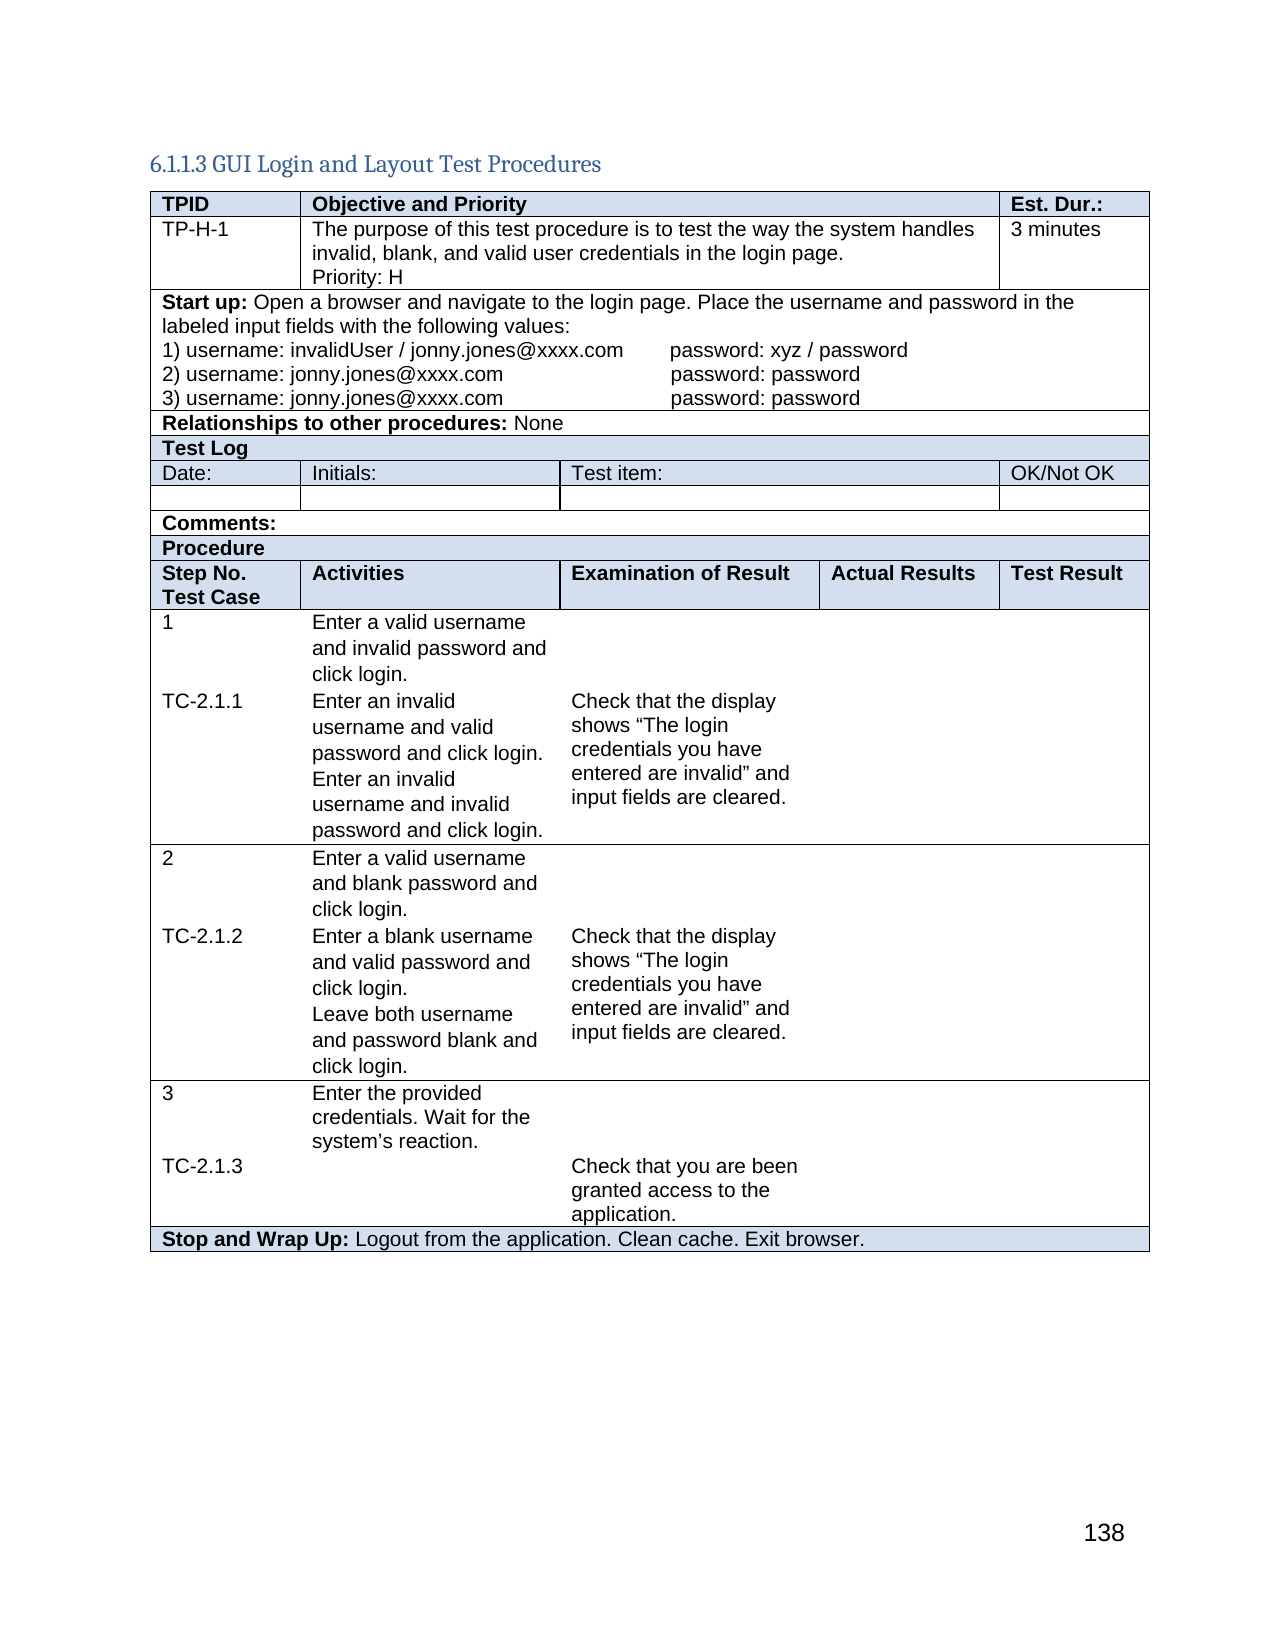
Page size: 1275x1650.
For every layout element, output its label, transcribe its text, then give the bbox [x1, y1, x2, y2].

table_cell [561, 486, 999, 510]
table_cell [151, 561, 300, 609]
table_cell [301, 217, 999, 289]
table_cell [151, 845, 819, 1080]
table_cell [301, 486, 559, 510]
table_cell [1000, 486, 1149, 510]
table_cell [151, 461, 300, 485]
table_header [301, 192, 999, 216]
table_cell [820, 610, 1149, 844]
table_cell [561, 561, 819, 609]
subtitle 6.1.1.3 GUI Login and Layout Test Procedures [150, 150, 1125, 179]
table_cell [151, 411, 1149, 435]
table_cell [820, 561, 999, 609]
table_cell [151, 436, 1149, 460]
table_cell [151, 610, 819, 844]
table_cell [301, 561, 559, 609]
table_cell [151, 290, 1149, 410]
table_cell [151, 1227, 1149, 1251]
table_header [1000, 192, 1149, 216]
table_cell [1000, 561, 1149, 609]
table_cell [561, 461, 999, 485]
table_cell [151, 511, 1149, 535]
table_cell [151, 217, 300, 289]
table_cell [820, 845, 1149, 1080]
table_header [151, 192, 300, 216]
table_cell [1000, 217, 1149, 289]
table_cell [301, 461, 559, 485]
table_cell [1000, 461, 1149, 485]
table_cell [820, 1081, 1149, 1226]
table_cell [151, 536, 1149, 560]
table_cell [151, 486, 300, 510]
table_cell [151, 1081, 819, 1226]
